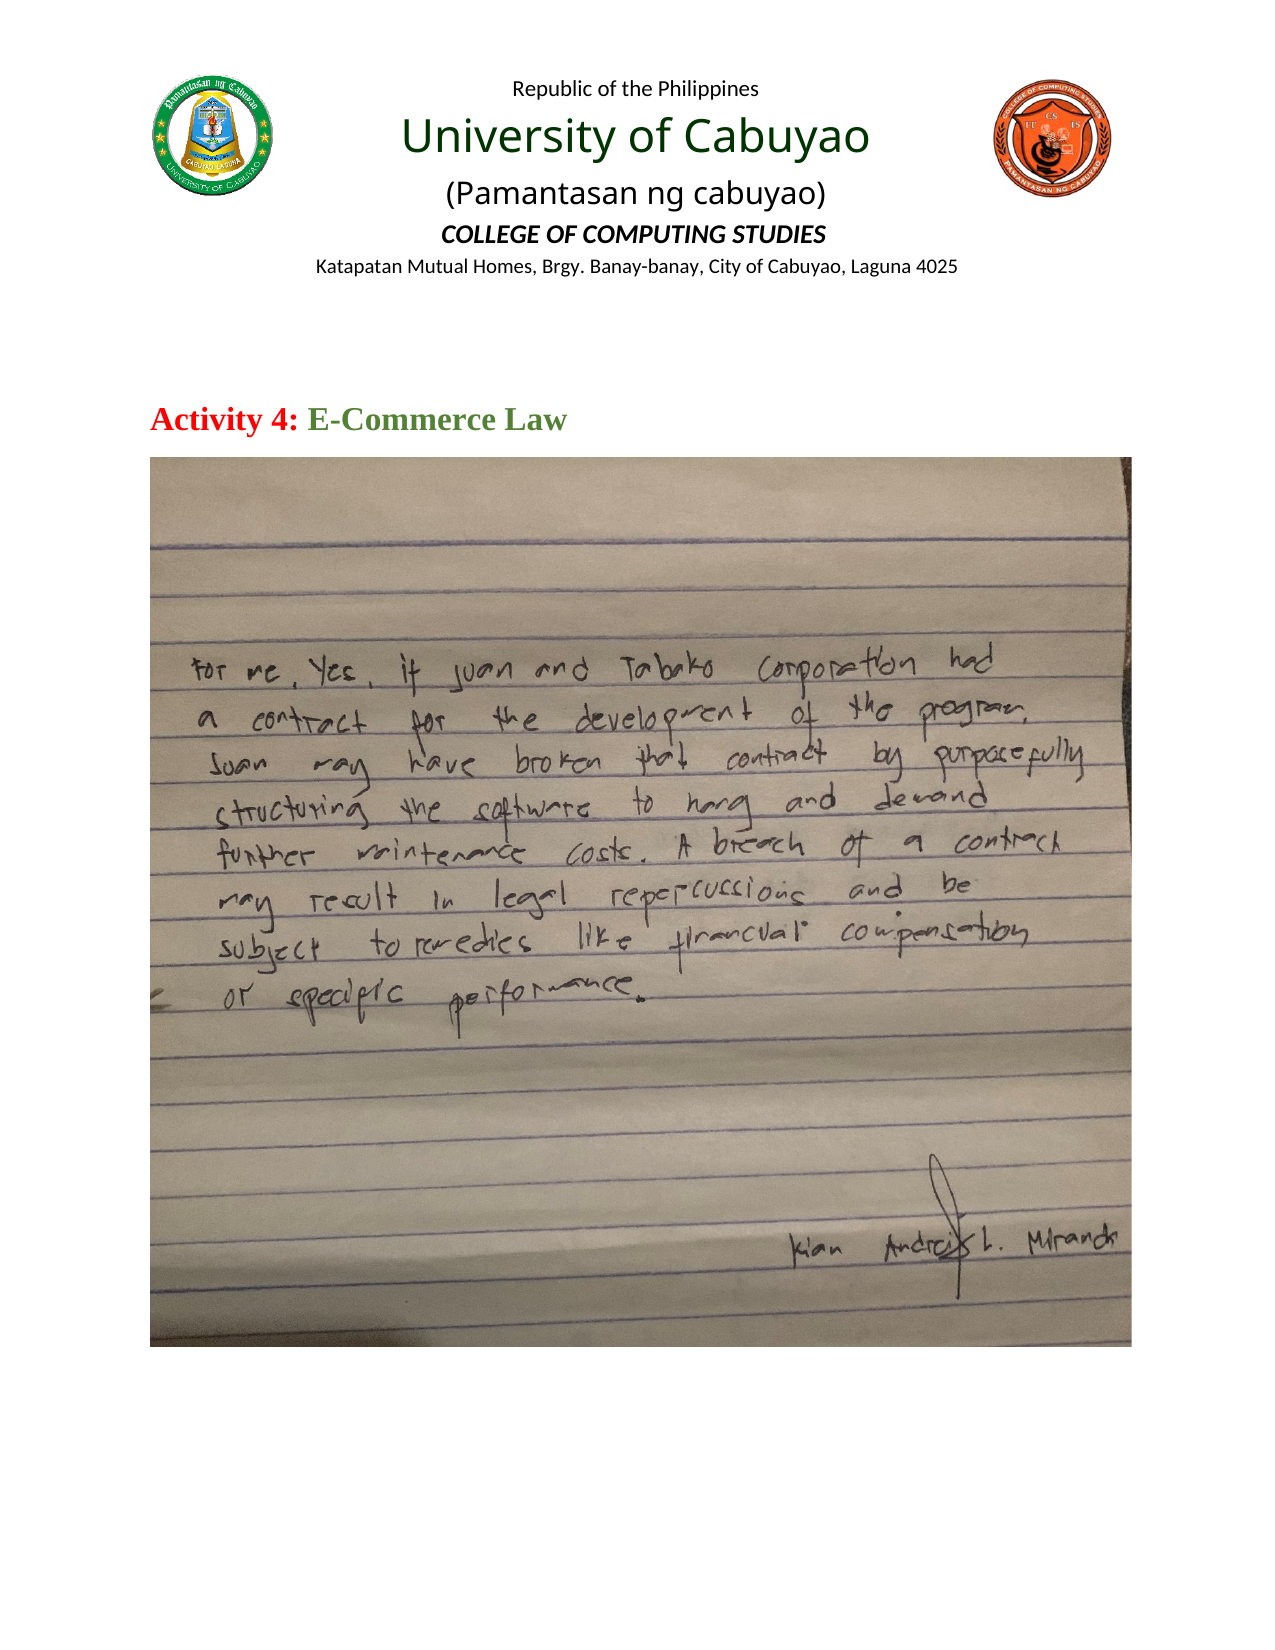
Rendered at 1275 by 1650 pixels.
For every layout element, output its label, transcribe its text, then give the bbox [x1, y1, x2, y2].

picture [151, 73, 273, 196]
text Activity 4: E-Commerce Law [150, 400, 1125, 438]
picture [985, 70, 1120, 206]
picture [150, 457, 1132, 1347]
